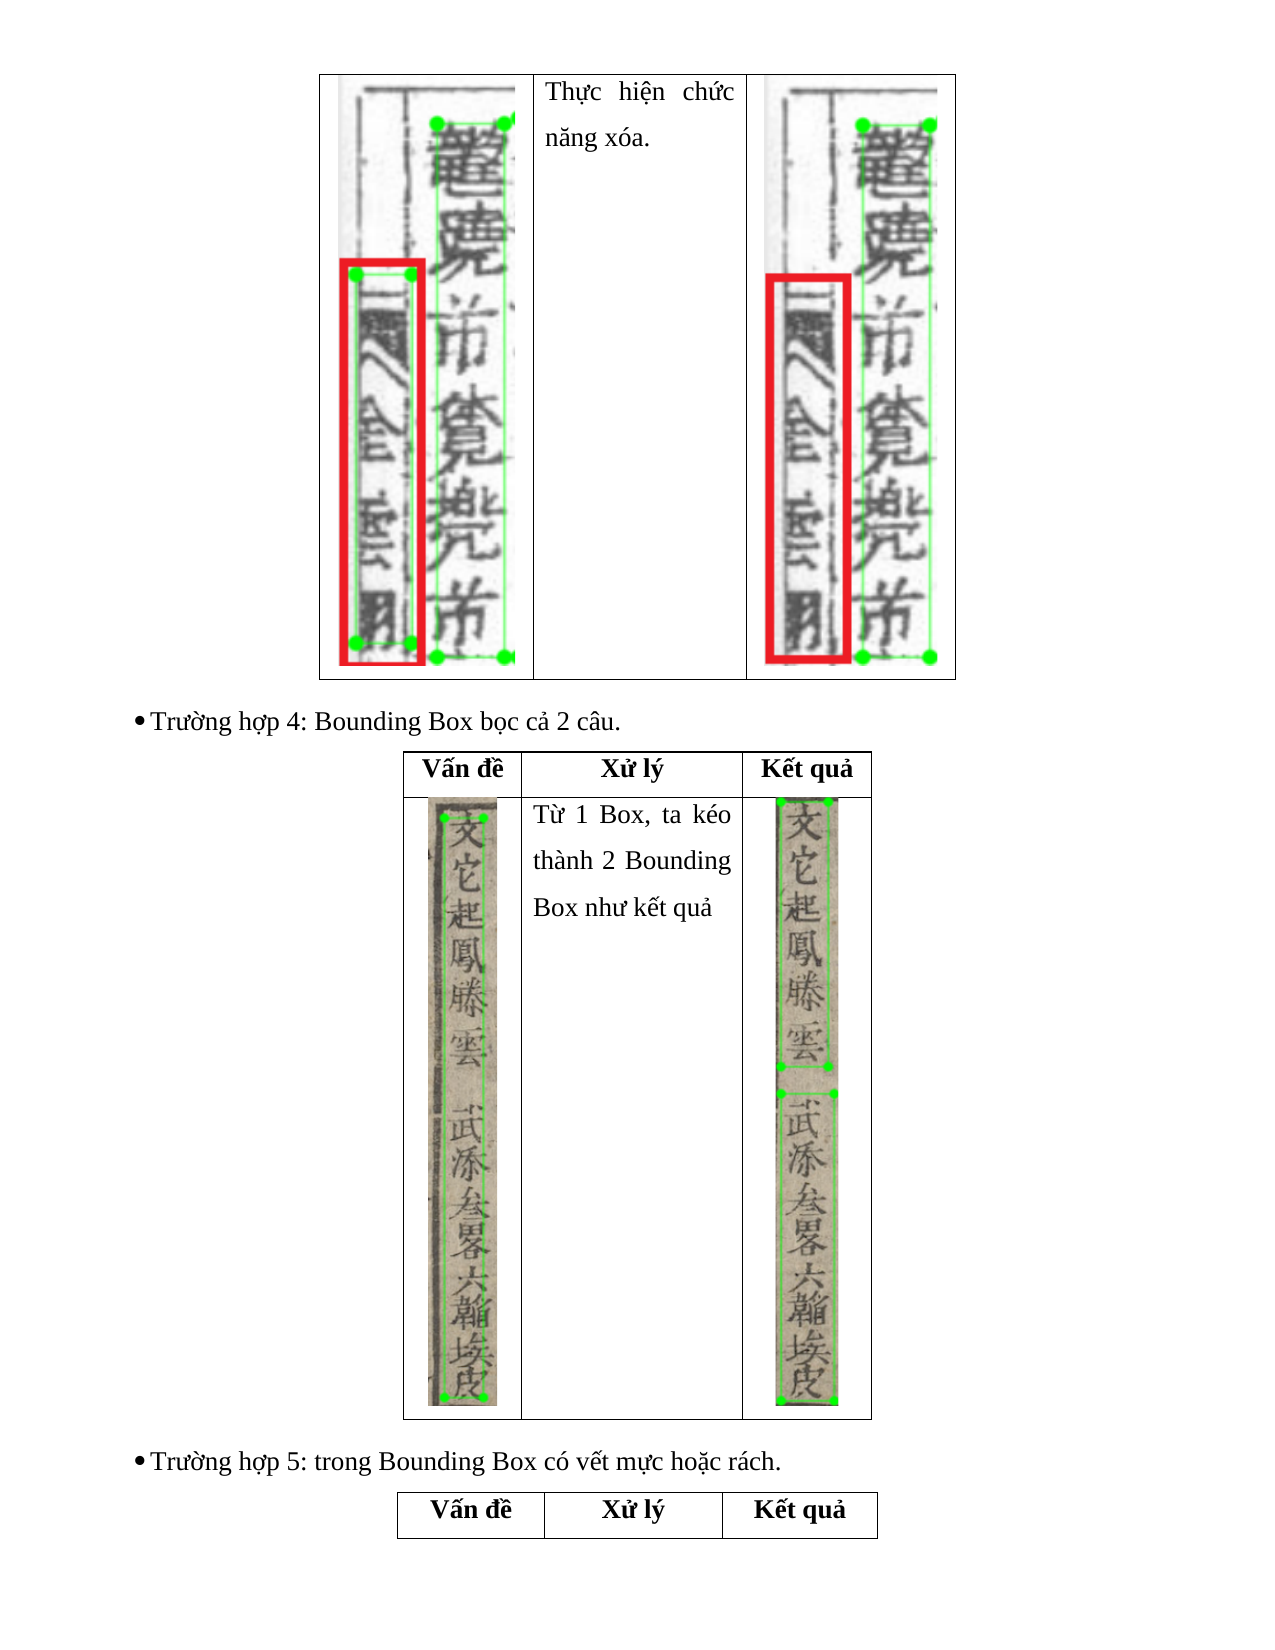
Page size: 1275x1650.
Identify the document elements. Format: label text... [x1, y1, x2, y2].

table_header Xử lý [545, 1493, 722, 1537]
picture [764, 75, 938, 666]
table_cell [743, 798, 871, 1419]
table_cell Từ 1 Box, ta kéo thành 2 Bounding Box như kết quả [522, 798, 742, 1419]
table_cell [404, 798, 521, 1419]
table_header Kết quả [723, 1493, 877, 1537]
table_cell Thực hiện chức năng xóa. [534, 75, 746, 678]
table_header Xử lý [522, 753, 742, 797]
picture [775, 797, 839, 1406]
list Trường hợp 5: trong Bounding Box có vết mực hoặc rách. [135, 1445, 1184, 1476]
table_cell [747, 75, 955, 678]
list Trường hợp 4: Bounding Box bọc cả 2 câu. [135, 704, 1184, 736]
picture [428, 797, 498, 1406]
table_header Kết quả [743, 753, 871, 797]
table_cell [320, 75, 533, 678]
table_header Vấn đề [404, 753, 521, 797]
picture [338, 75, 516, 666]
table_header Vấn đề [398, 1493, 544, 1537]
